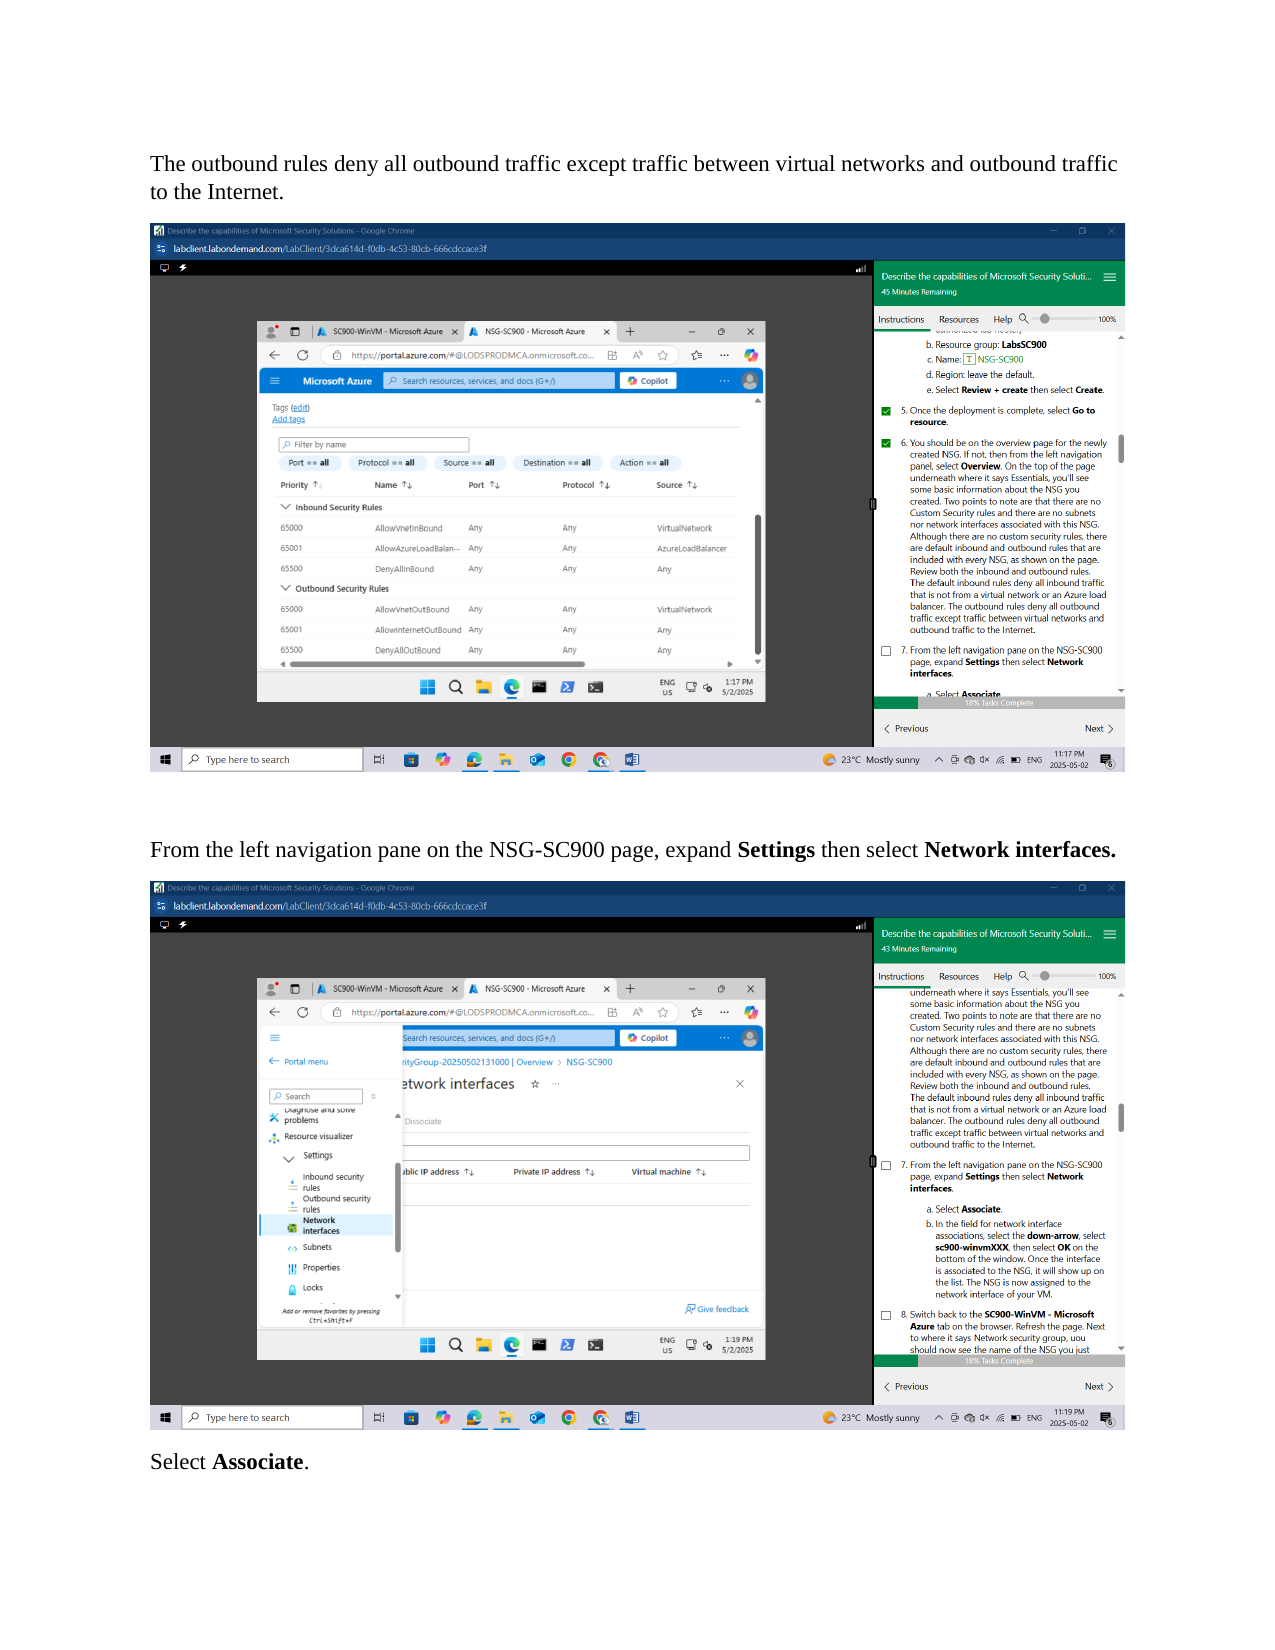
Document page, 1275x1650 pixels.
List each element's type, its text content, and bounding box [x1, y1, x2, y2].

text From the left navigation pane on the NSG-SC900 page, expand Settings then select Network interfaces. [150, 836, 1125, 862]
picture [150, 881, 1125, 1430]
picture [150, 223, 1125, 772]
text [150, 150, 1125, 205]
text Select Associate. [150, 1448, 1125, 1475]
